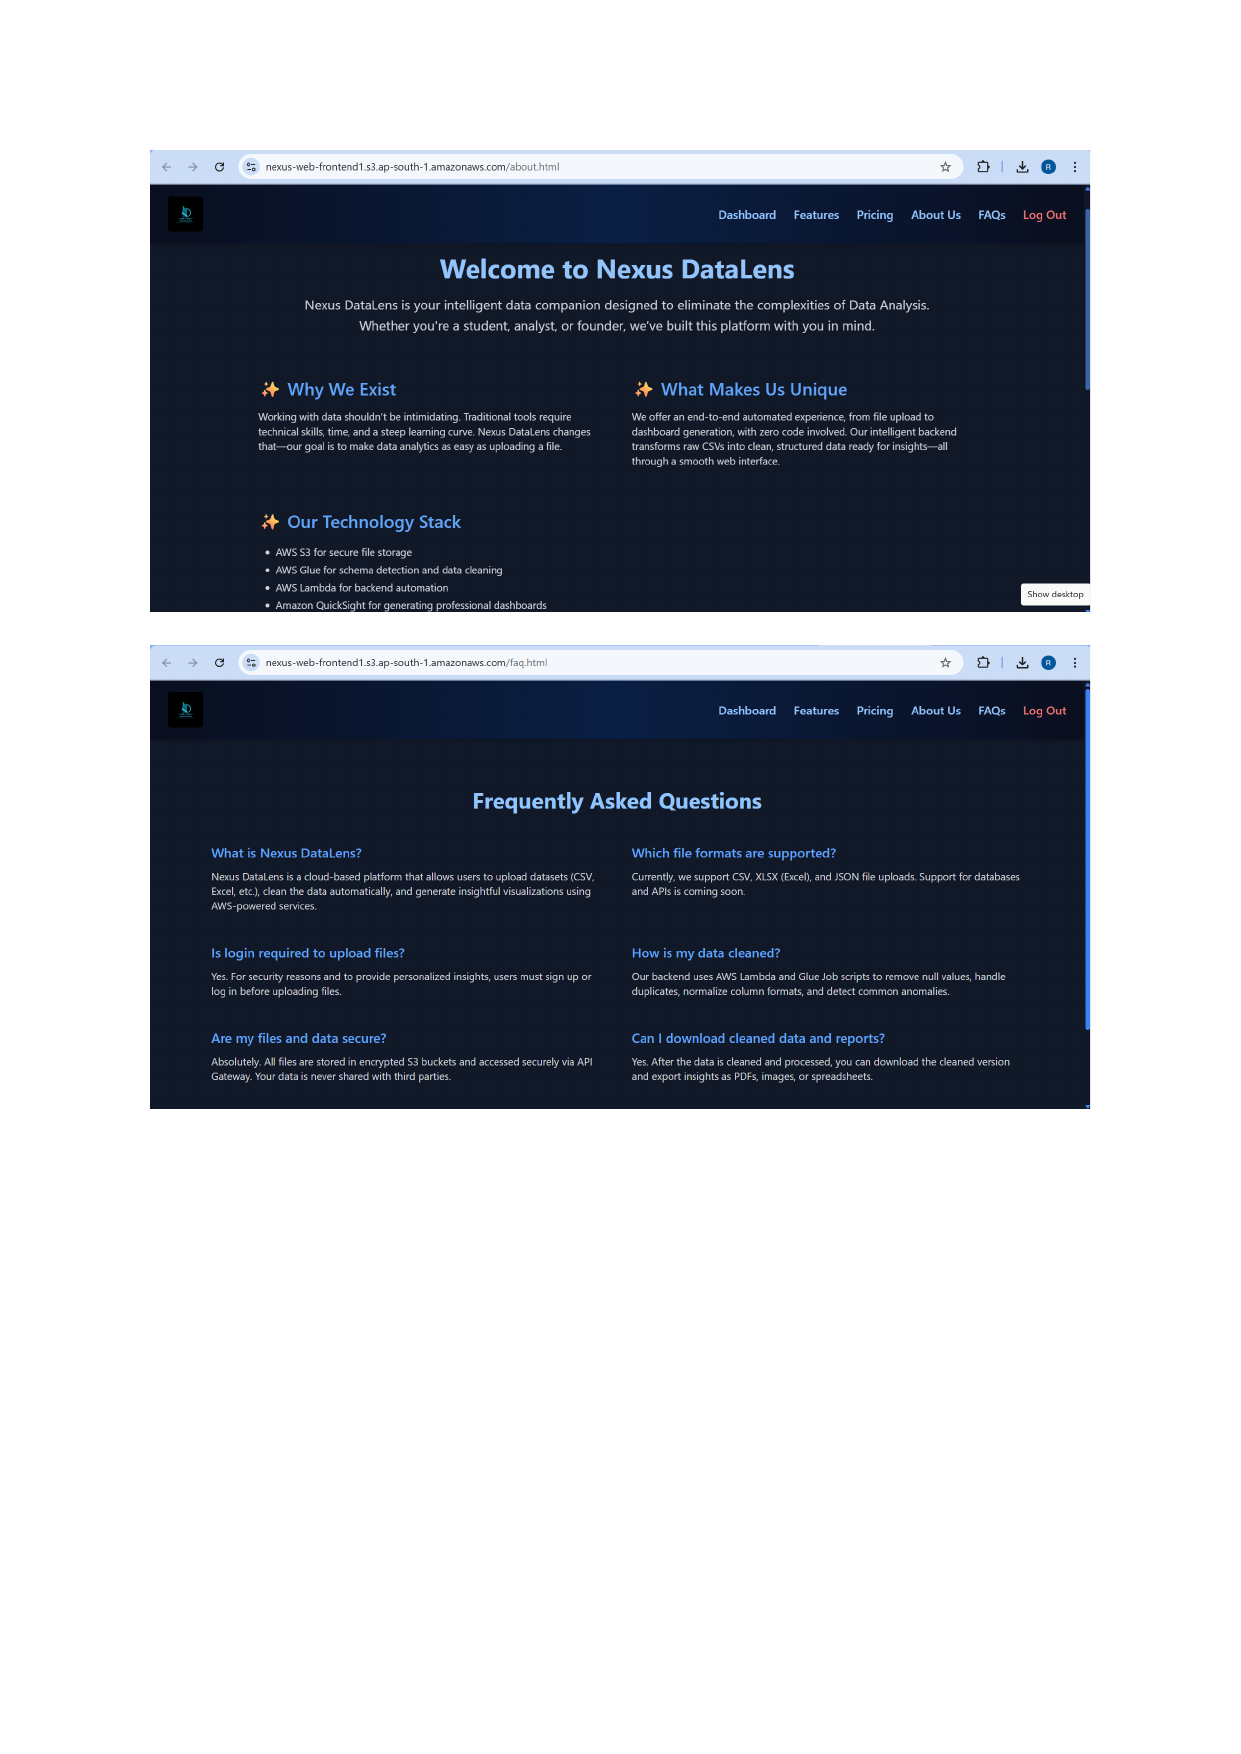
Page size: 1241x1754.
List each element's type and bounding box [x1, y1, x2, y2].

picture [150, 645, 1091, 1109]
picture [150, 150, 1091, 612]
